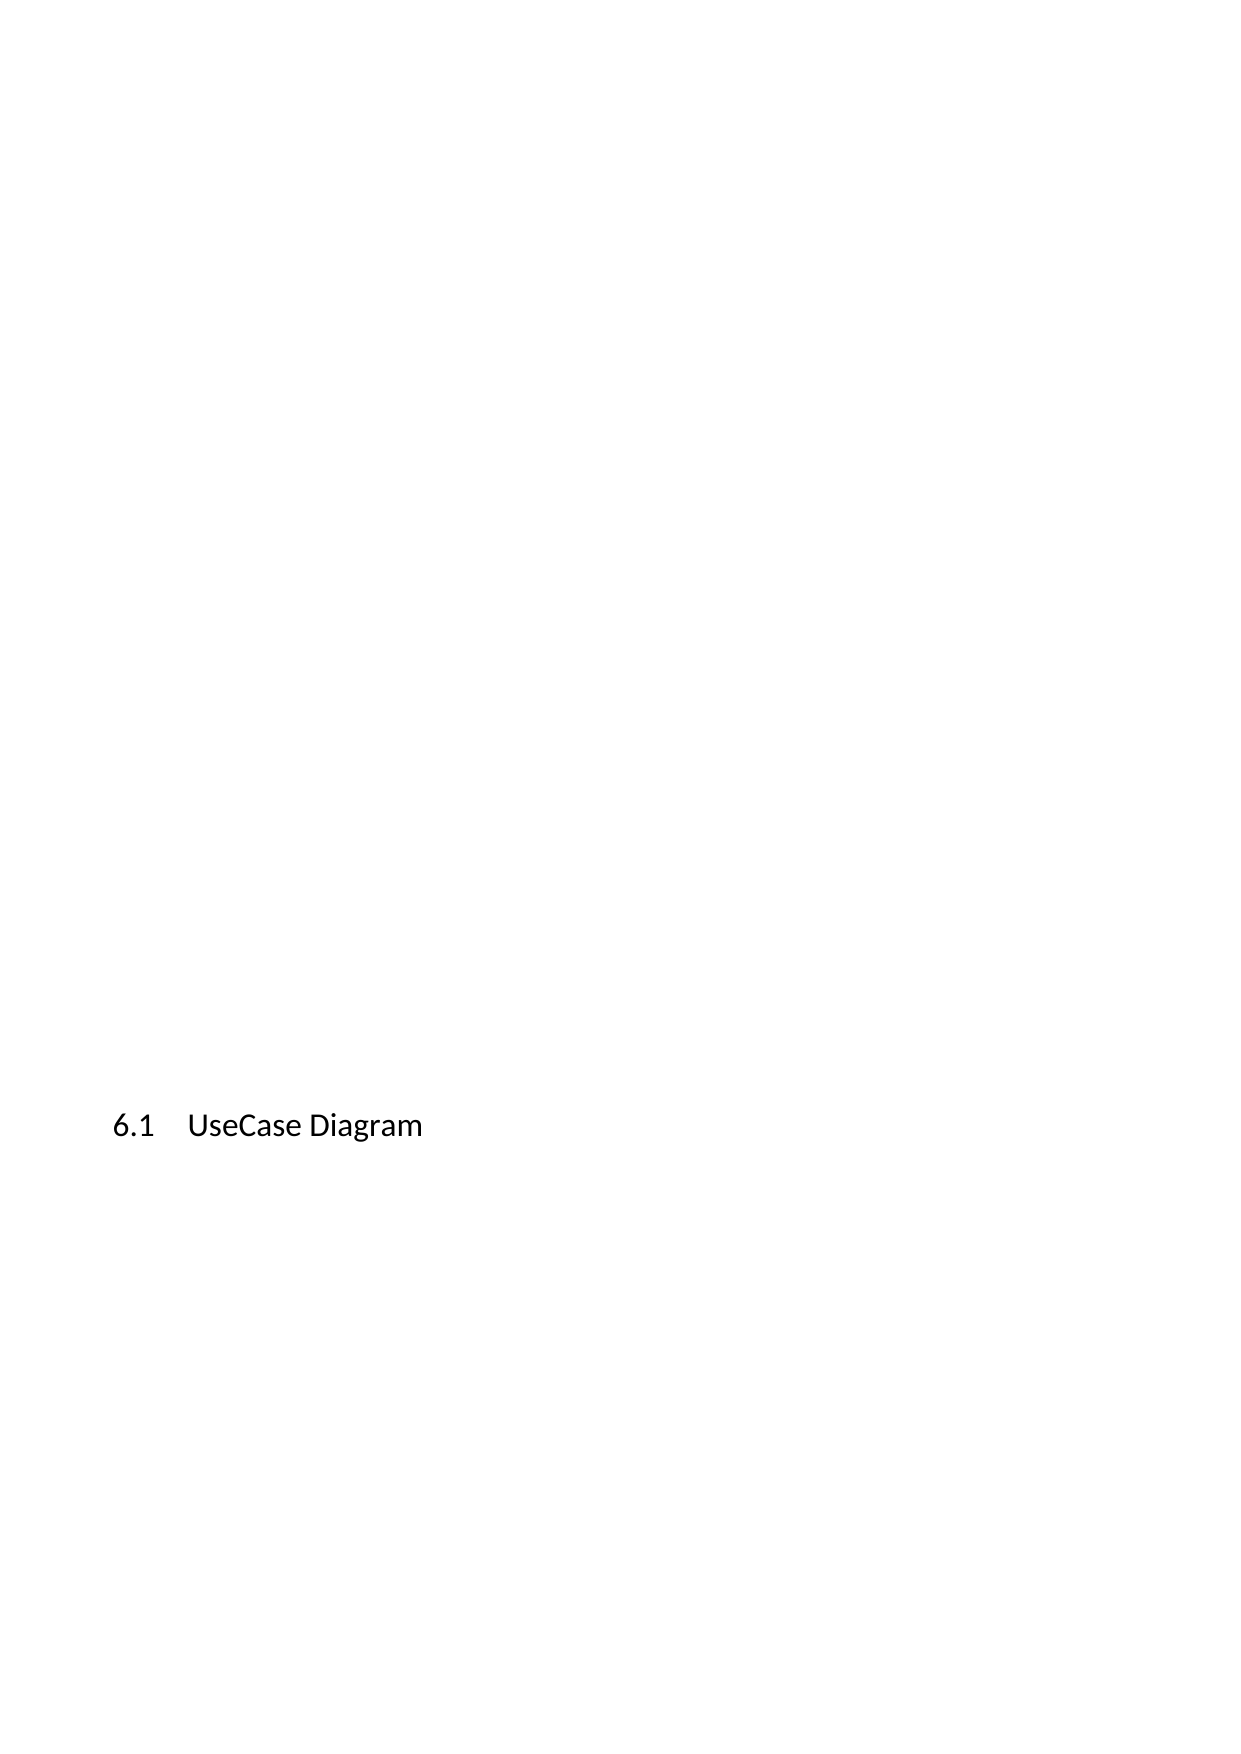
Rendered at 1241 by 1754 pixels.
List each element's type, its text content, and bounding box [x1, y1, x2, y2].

text 6.1 UseCase Diagram [112, 1104, 1106, 1145]
